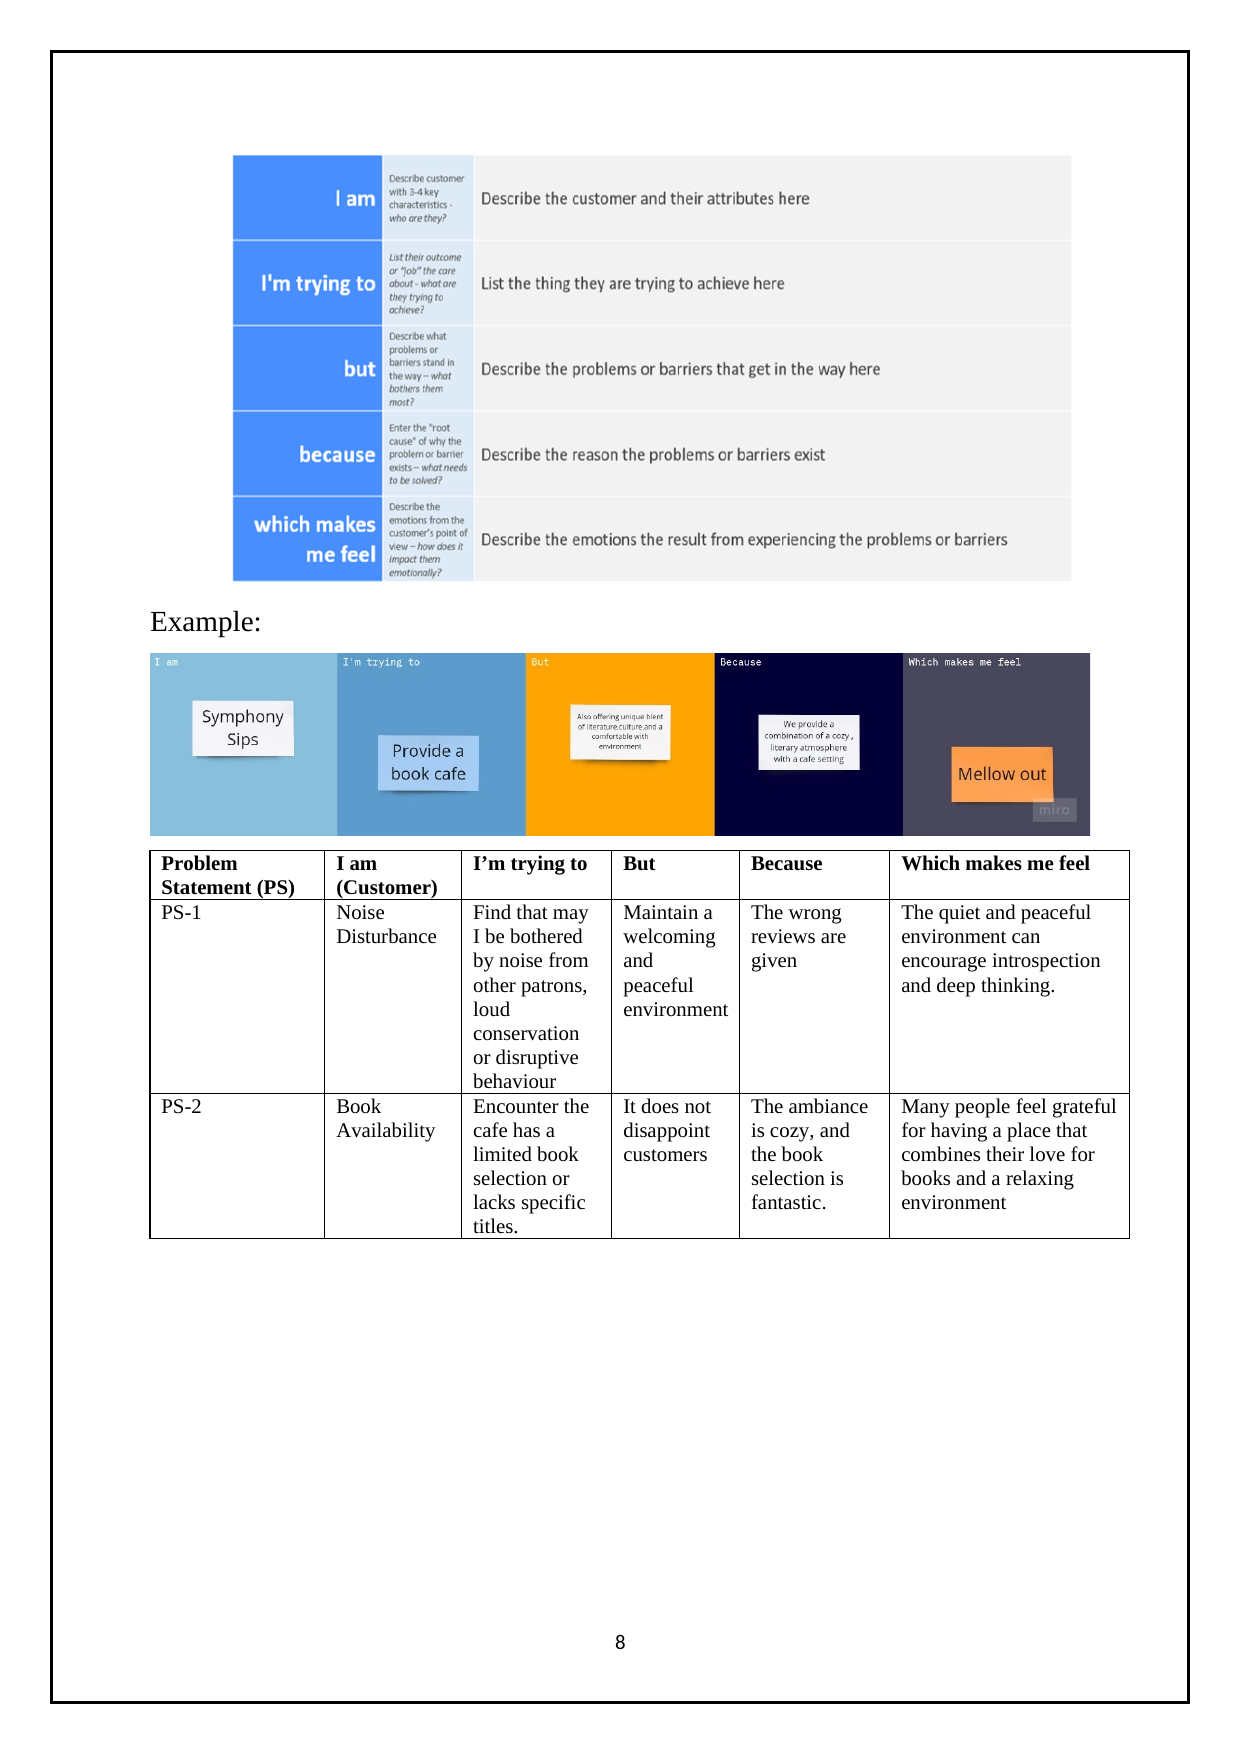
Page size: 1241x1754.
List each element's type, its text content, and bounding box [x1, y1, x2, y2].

table_cell Find that may I be bothered by noise from other patrons, loud conservation or disruptive behaviour [462, 900, 611, 1093]
table_cell Noise Disturbance [325, 900, 461, 1093]
table_header But [612, 851, 739, 899]
table_cell Encounter the cafe has a limited book selection or lacks specific titles. [462, 1094, 611, 1238]
table_header I am (Customer) [325, 851, 461, 899]
picture [225, 150, 1075, 589]
table_cell Book Availability [325, 1094, 461, 1238]
table_cell The ambiance is cozy, and the book selection is fantastic. [740, 1094, 889, 1238]
table_cell Many people feel grateful for having a place that combines their love for books and a relaxing environment [890, 1094, 1129, 1238]
table_header Problem Statement (PS) [151, 851, 324, 899]
table_cell PS-1 [151, 900, 324, 1093]
table_cell It does not disappoint customers [612, 1094, 739, 1238]
table_header Because [740, 851, 889, 899]
table_header I’m trying to [462, 851, 611, 899]
table_cell The wrong reviews are given [740, 900, 889, 1093]
picture [150, 653, 1091, 836]
table_cell PS-2 [151, 1094, 324, 1238]
text Example: [150, 604, 1090, 638]
table_cell The quiet and peaceful environment can encourage introspection and deep thinking. [890, 900, 1129, 1093]
table_header Which makes me feel [890, 851, 1129, 899]
table_cell Maintain a welcoming and peaceful environment [612, 900, 739, 1093]
